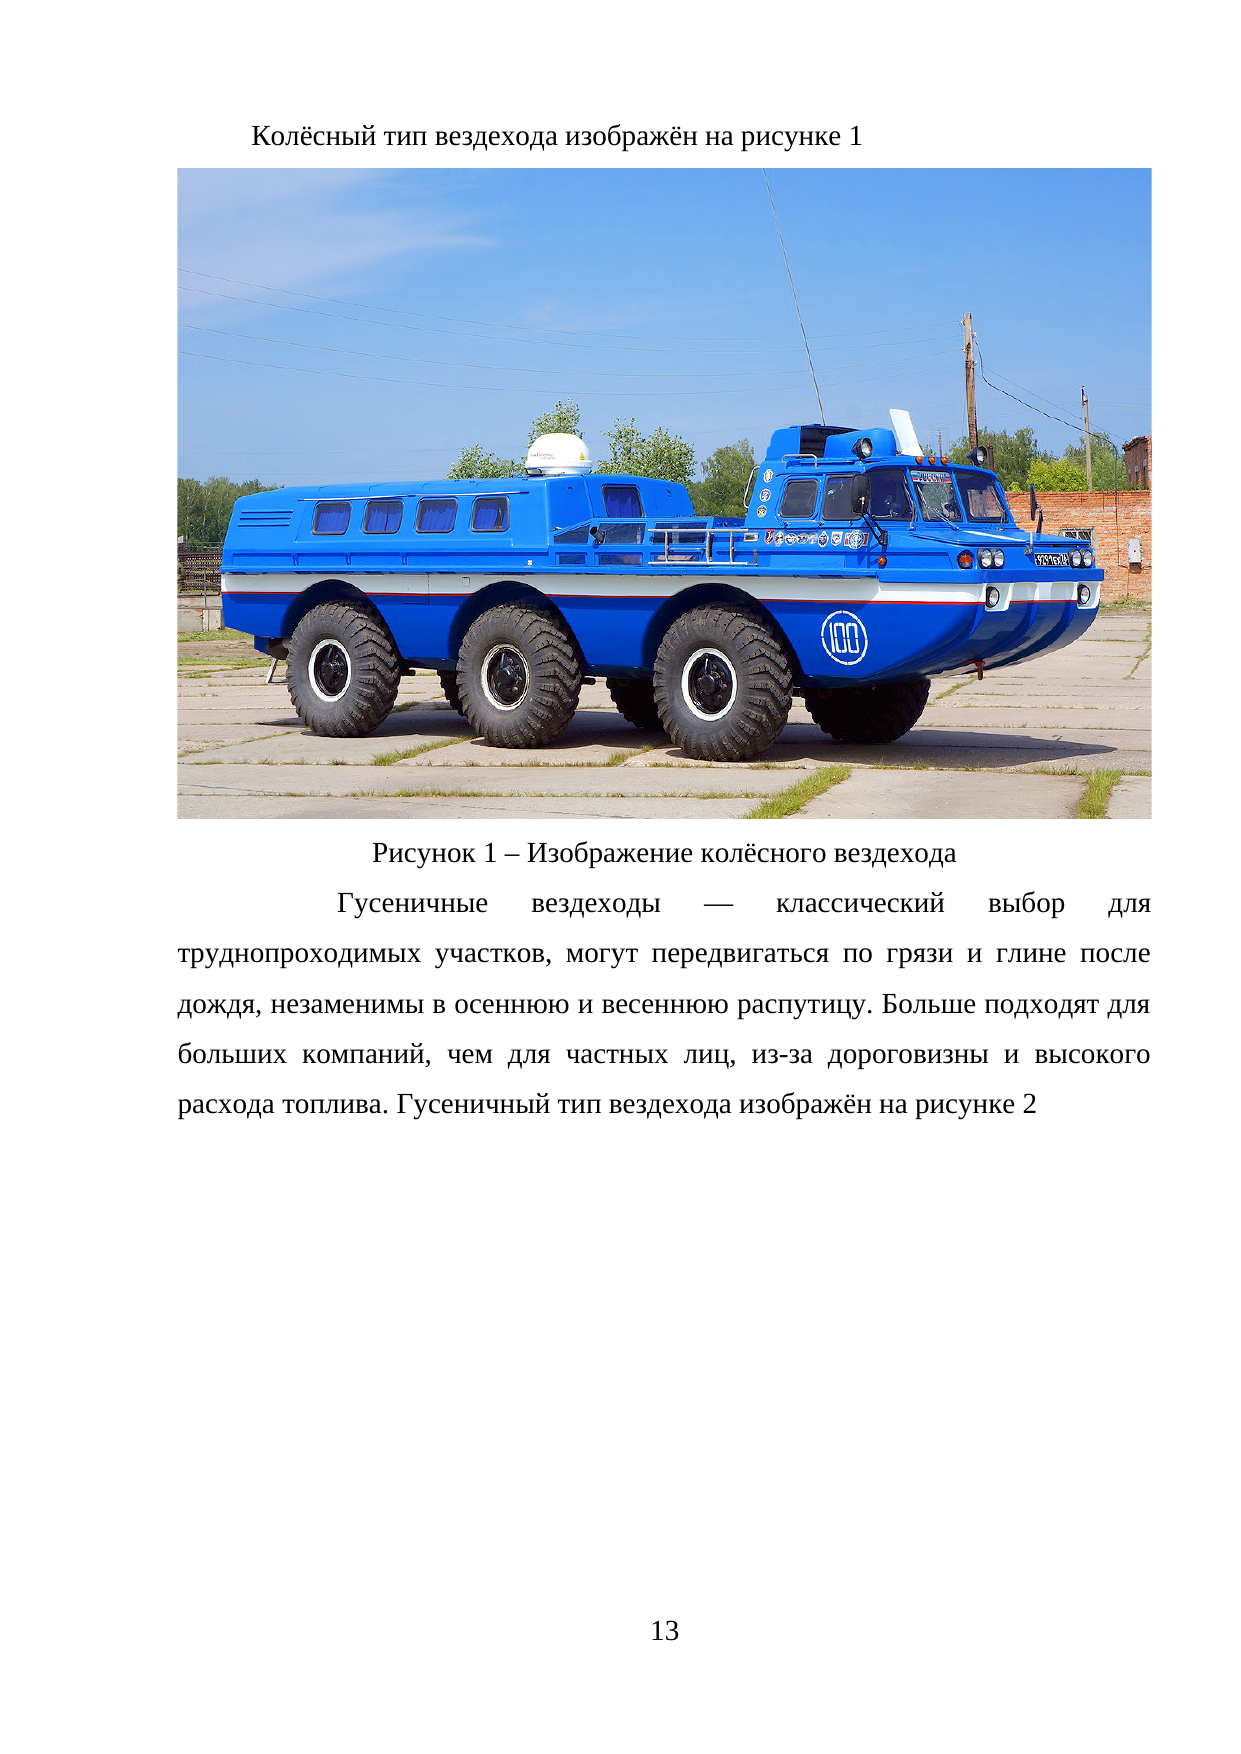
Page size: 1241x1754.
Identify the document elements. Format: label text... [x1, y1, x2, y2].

text Гусеничные вездеходы — классический выбор для труднопроходимых участков, могут передвигаться по грязи и глине после дождя, незаменимы в осеннюю и весеннюю распутицу. Больше подходят для больших компаний, чем для частных лиц, из-за дороговизны и высокого расхода топлива. Гусеничный тип вездехода изображён на рисунке 2 [177, 885, 1152, 1120]
picture [177, 168, 1152, 819]
text Рисунок 1 – Изображение колёсного вездехода [177, 835, 1152, 868]
text Колёсный тип вездехода изображён на рисунке 1 [177, 118, 1152, 152]
